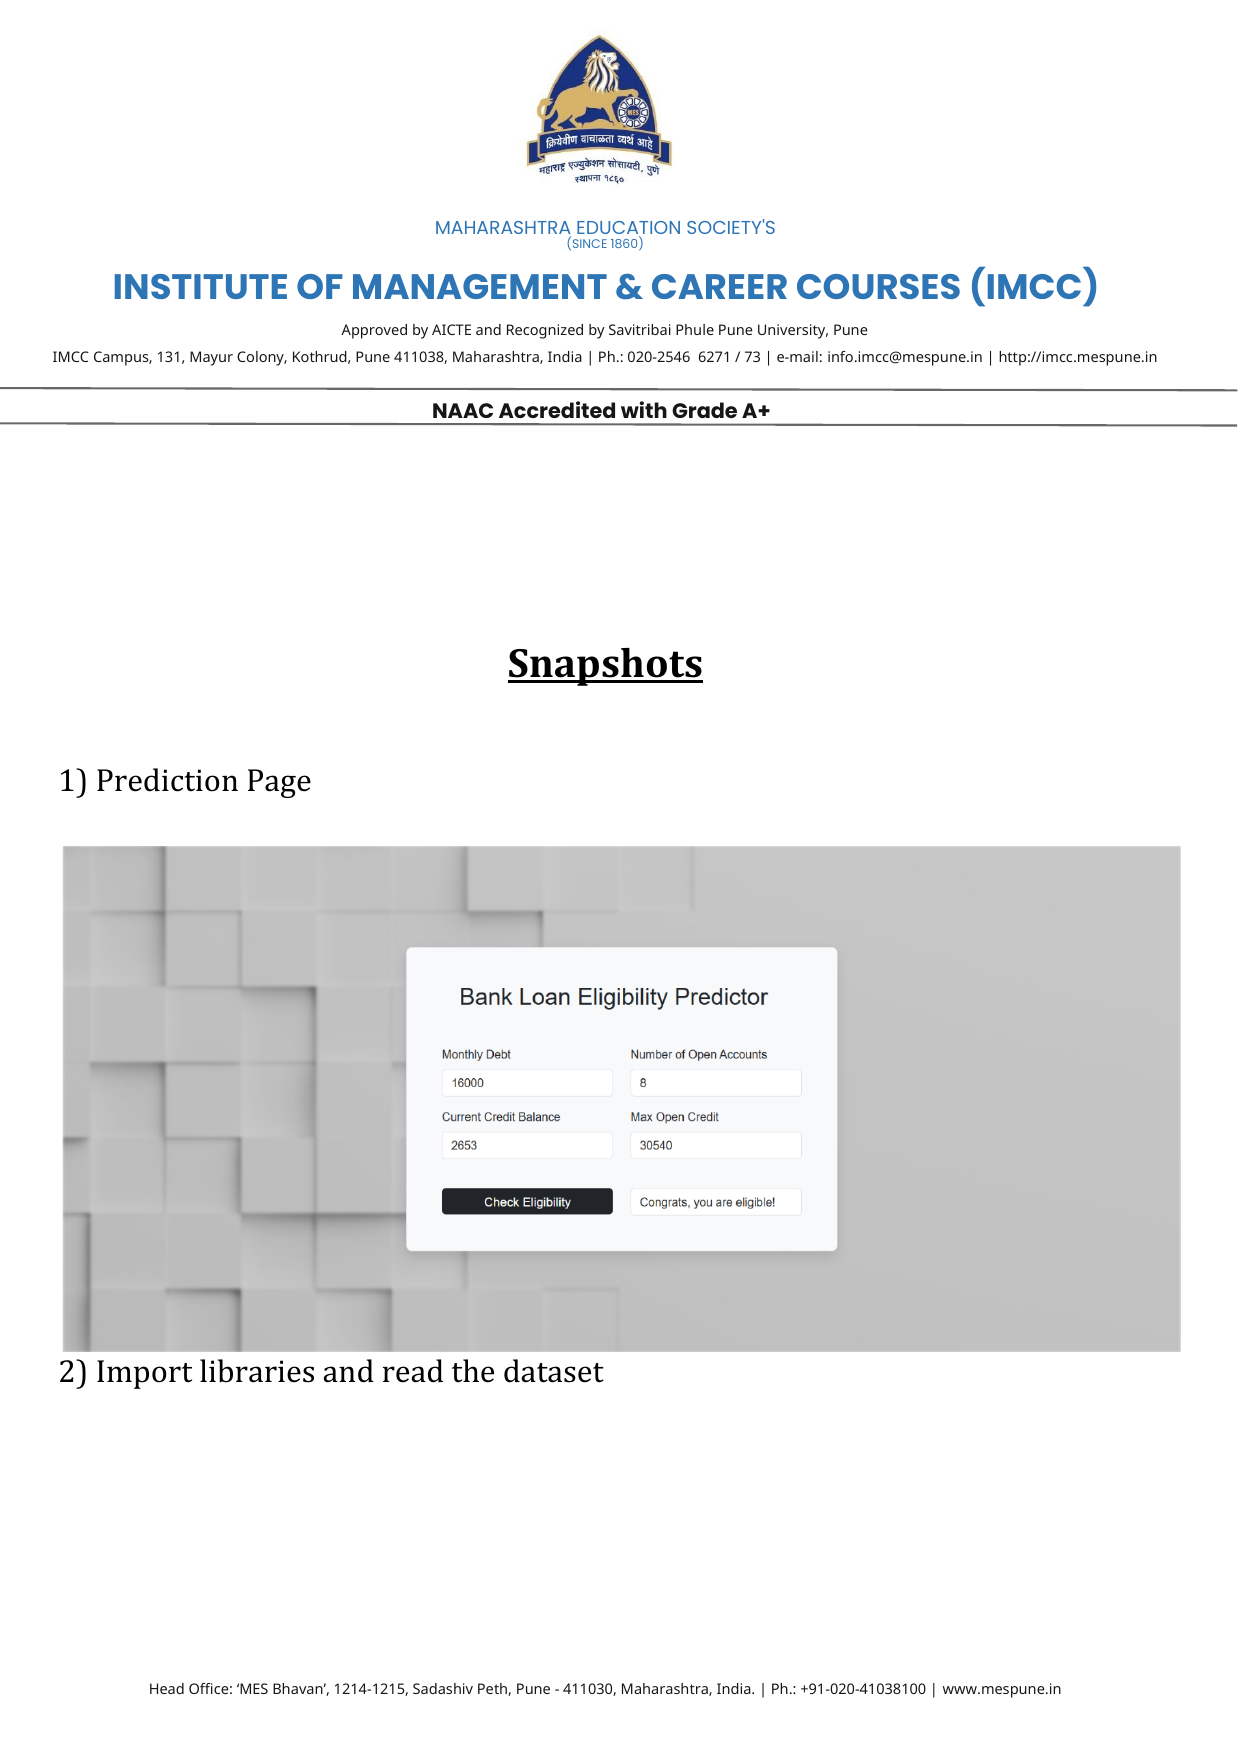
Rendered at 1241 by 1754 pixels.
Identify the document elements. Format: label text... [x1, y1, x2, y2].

picture [62, 846, 1181, 1352]
text Snapshots [29, 638, 1181, 687]
list Prediction Page [58, 760, 1181, 798]
picture [507, 29, 690, 197]
list Import libraries and read the dataset [58, 1314, 1181, 1389]
